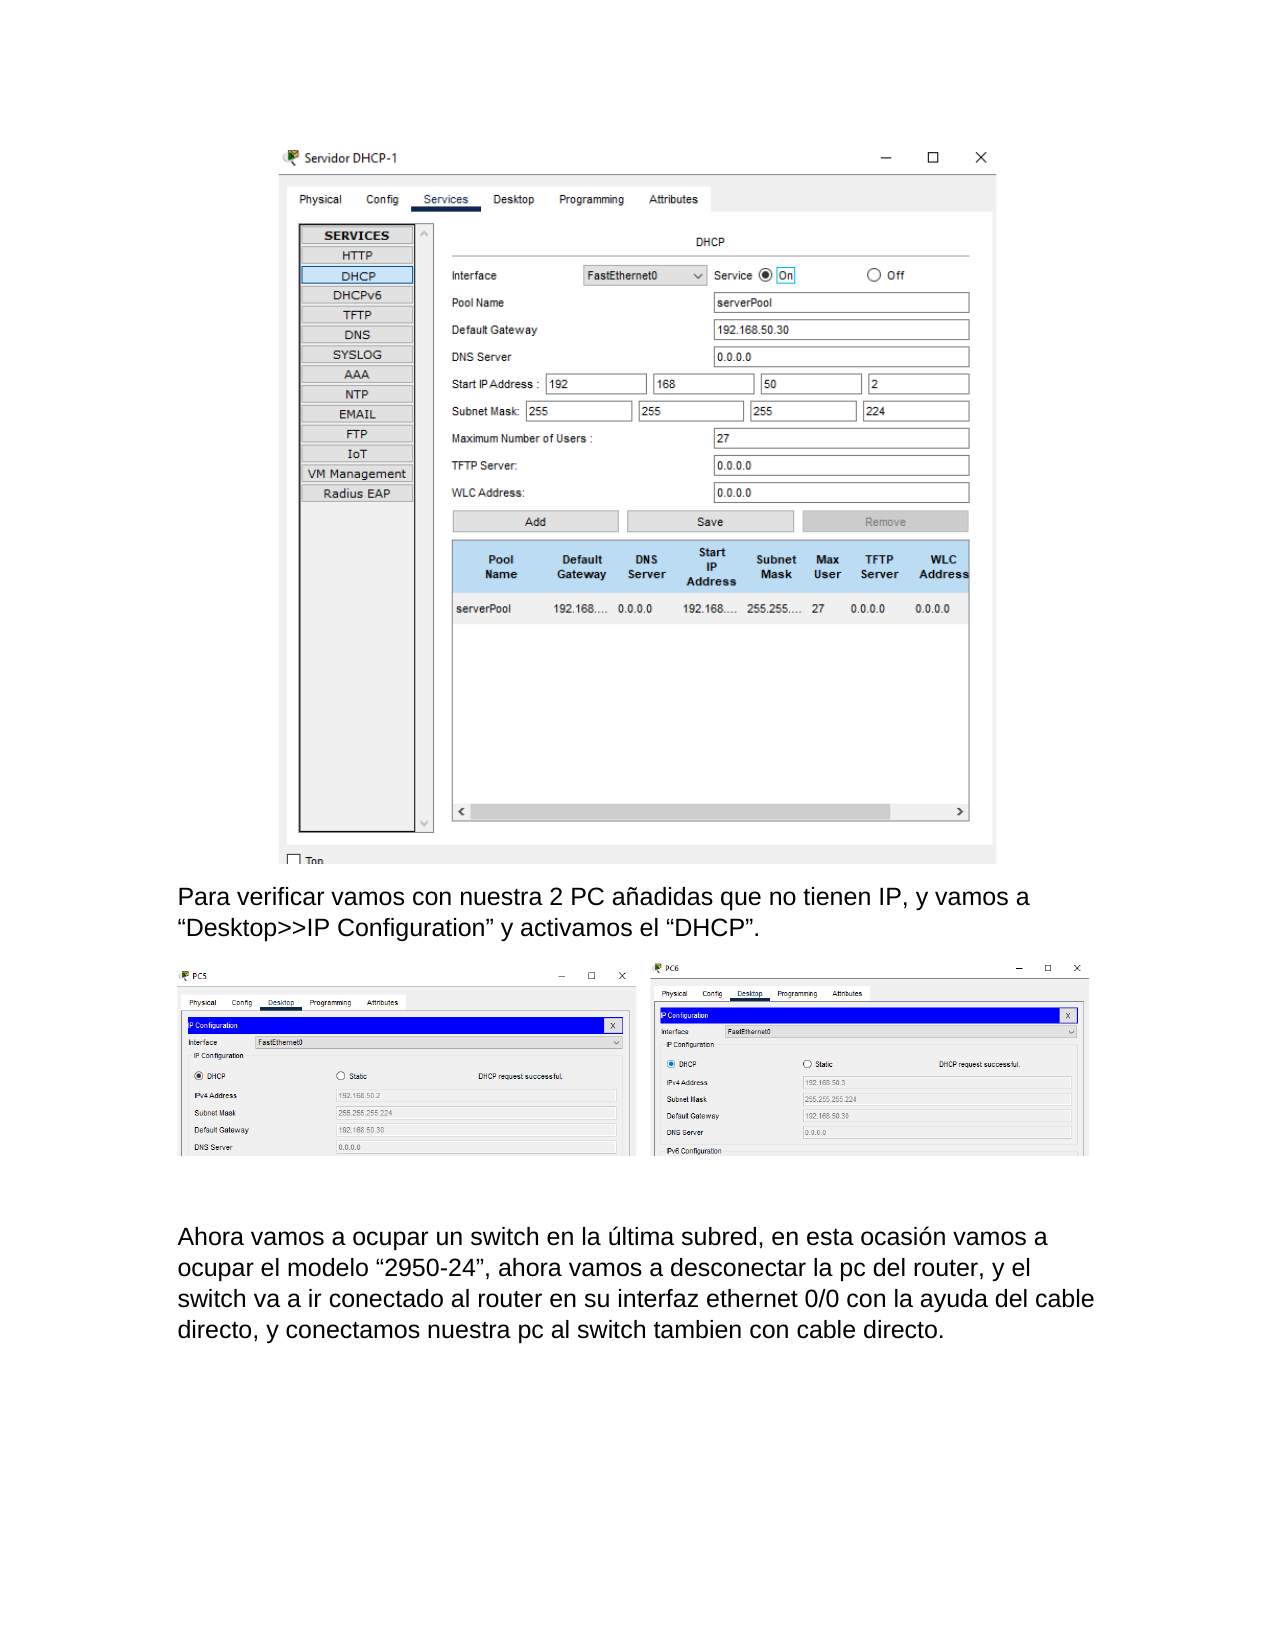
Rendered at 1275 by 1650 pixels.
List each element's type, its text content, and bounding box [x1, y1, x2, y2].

picture [278, 147, 997, 864]
text Ahora vamos a ocupar un switch en la última subred, en esta ocasión vamos a ocupar el modelo “2950-24”, ahora vamos a desconectar la pc del router, y el switch va a ir conectado al router en su interfaz ethernet 0/0 con la ayuda del cable directo, y conectamos nuestra pc al switch tambien con cable directo. [177, 1222, 1098, 1344]
picture [650, 960, 1090, 1156]
picture [177, 967, 637, 1156]
text Para verificar vamos con nuestra 2 PC añadidas que no tienen IP, y vamos a “Desktop>>IP Configuration” y activamos el “DHCP”. [177, 882, 1098, 942]
